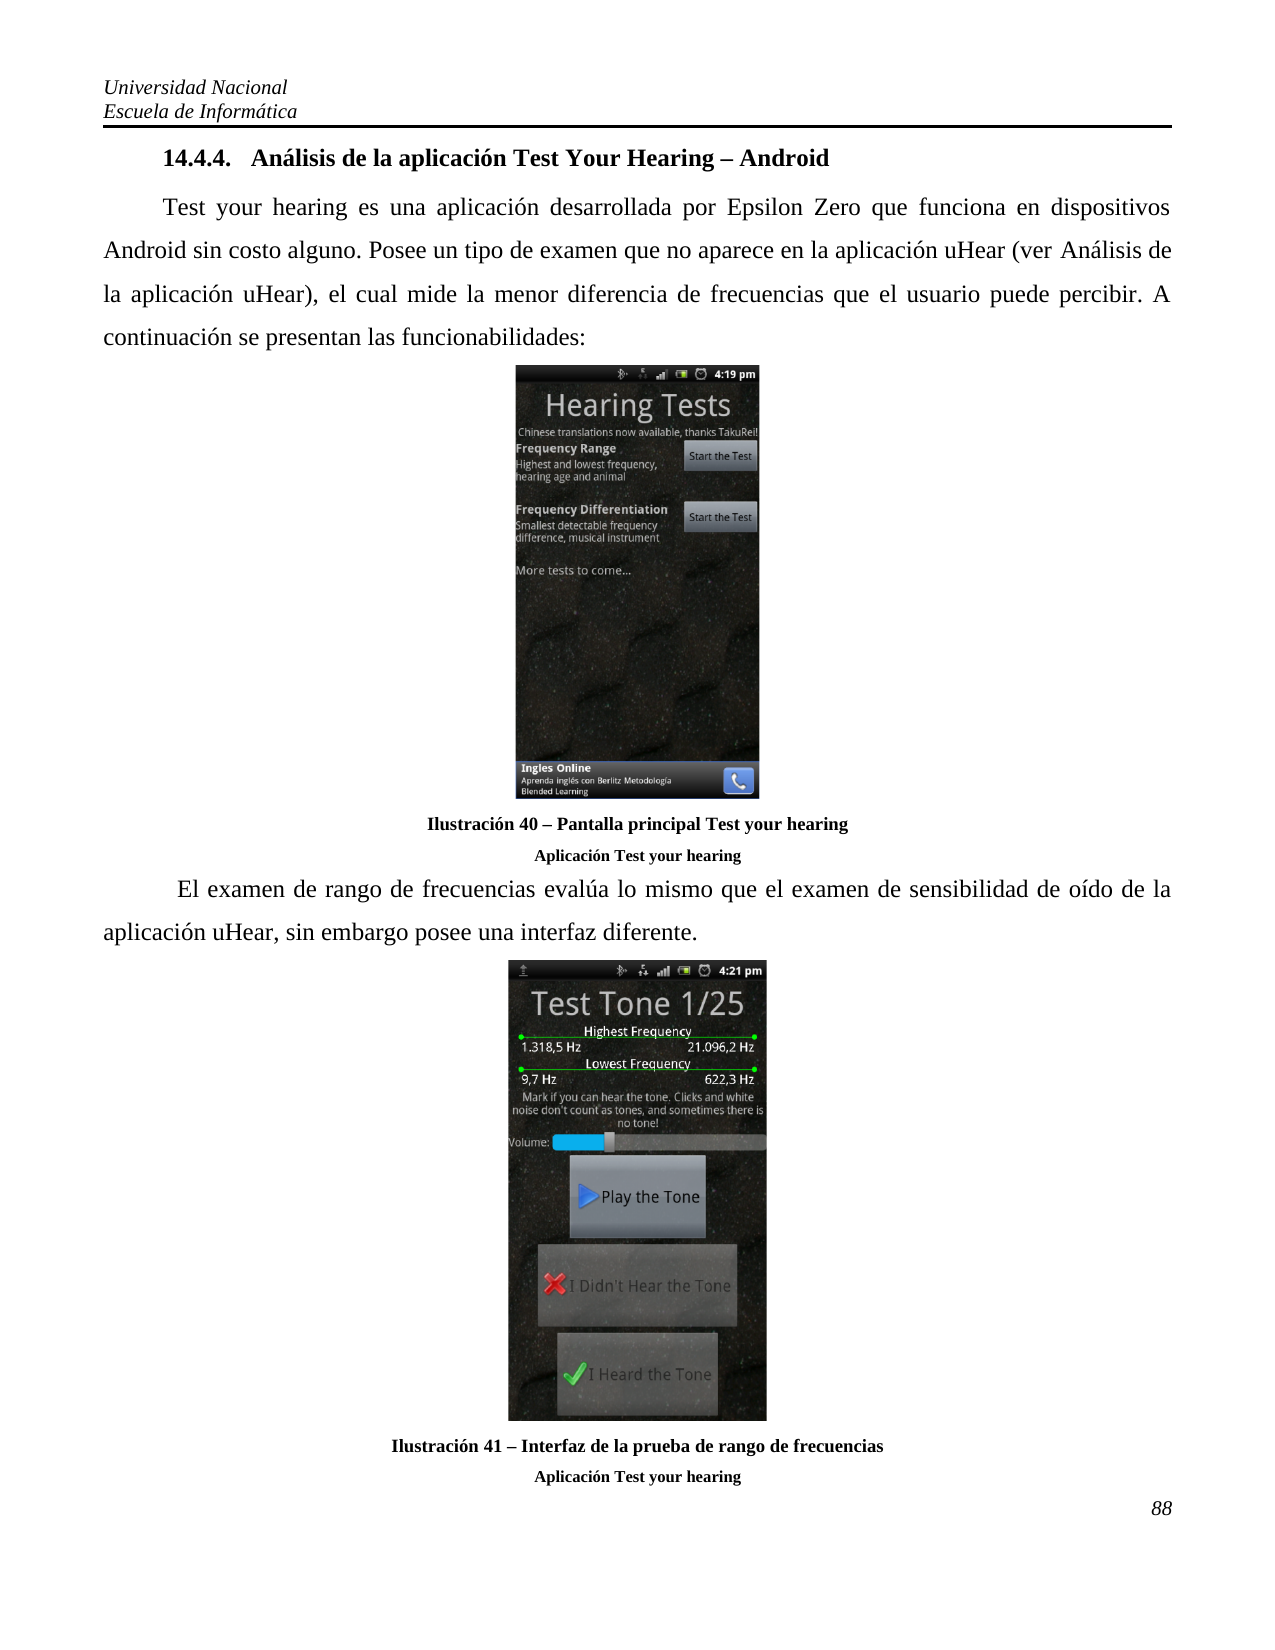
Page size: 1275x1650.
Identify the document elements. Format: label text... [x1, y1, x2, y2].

picture [515, 365, 760, 799]
text El examen de rango de frecuencias evalúa lo mismo que el examen de sensibilidad de oído de la aplicación uHear, sin embargo posee una interfaz diferente. [103, 874, 1172, 946]
text Aplicación Test your hearing [103, 1467, 1172, 1486]
picture [508, 960, 767, 1421]
text Test your hearing es una aplicación desarrollada por Epsilon Zero que funciona en dispositivos Android sin costo alguno. Posee un tipo de examen que no aparece en la aplicación uHear (ver Análisis de la aplicación uHear), el cual mide la menor diferencia de frecuencias que el usuario puede percibir. A continuación se presentan las funcionabilidades: [103, 192, 1172, 351]
text Aplicación Test your hearing [103, 845, 1172, 864]
text Análisis de la aplicación Test Your Hearing – Android [162, 143, 1172, 172]
